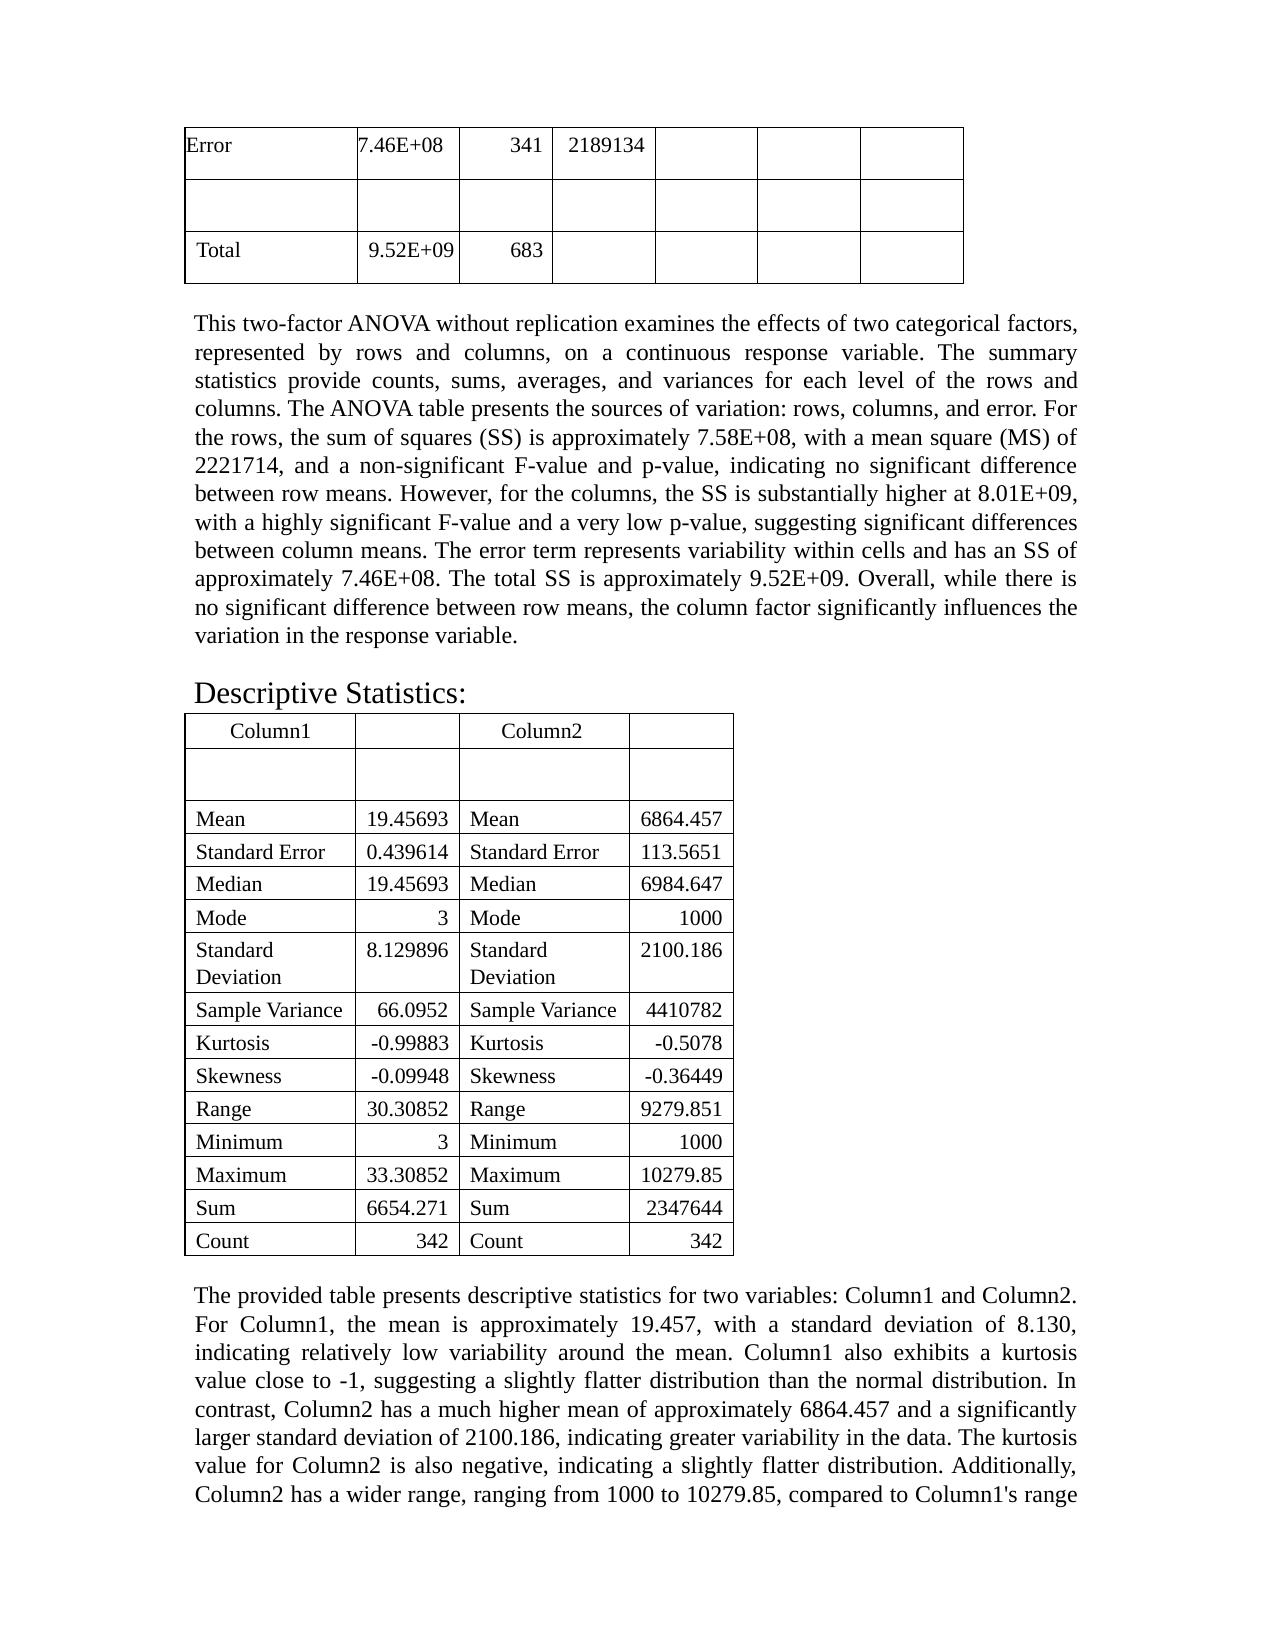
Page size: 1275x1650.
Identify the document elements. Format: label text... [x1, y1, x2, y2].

table_cell [553, 180, 655, 231]
table_cell [186, 749, 355, 800]
table_cell [734, 232, 757, 283]
table_cell 3 [356, 900, 459, 932]
table_cell Sample Variance [186, 993, 355, 1025]
table_cell Skewness [186, 1059, 355, 1091]
table_cell [460, 180, 552, 231]
table_cell [861, 128, 963, 179]
table_cell 6984.647 [630, 867, 733, 899]
text This two-factor ANOVA without replication examines the effects of two categorical factors, represented by rows and columns, on a continuous response variable. The summary statistics provide counts, sums, averages, and variances for each level of the rows and columns. The ANOVA table presents the sources of variation: rows, columns, and error. For the rows, the sum of squares (SS) is approximately 7.58E+08, with a mean square (MS) of 2221714, and a non-significant F-value and p-value, indicating no significant difference between row means. However, for the columns, the SS is substantially higher at 8.01E+09, with a highly significant F-value and a very low p-value, suggesting significant differences between column means. The error term represents variability within cells and has an SS of approximately 7.46E+08. The total SS is approximately 9.52E+09. Overall, while there is no significant difference between row means, the column factor significantly influences the variation in the response variable. [193, 309, 1079, 648]
table_cell Standard Error [186, 834, 355, 866]
table_cell 2100.186 [630, 933, 733, 992]
table_cell [758, 180, 860, 231]
table_cell 9279.851 [630, 1092, 733, 1123]
text Descriptive Statistics: [193, 674, 1253, 710]
table_cell Mean [186, 801, 355, 833]
table_cell Count [186, 1223, 355, 1255]
table_cell Error [186, 128, 357, 179]
table_header [630, 714, 733, 748]
table_cell [734, 128, 757, 179]
table_cell [656, 180, 734, 231]
table_cell 341 [460, 128, 552, 179]
table_cell Maximum [460, 1157, 629, 1189]
table_cell Standard Error [460, 834, 629, 866]
table_cell Median [186, 867, 355, 899]
table_cell 3 [356, 1124, 459, 1156]
table_cell [861, 232, 963, 283]
table_cell Range [186, 1092, 355, 1123]
table_cell Standard Deviation [186, 933, 355, 992]
table_cell [553, 232, 655, 283]
table_cell Range [460, 1092, 629, 1123]
table_cell 10279.85 [630, 1157, 733, 1189]
table_cell 30.30852 [356, 1092, 459, 1123]
table_cell 8.129896 [356, 933, 459, 992]
table_cell [460, 749, 629, 800]
table_cell 66.0952 [356, 993, 459, 1025]
table_cell 6654.271 [356, 1190, 459, 1222]
table_cell 33.30852 [356, 1157, 459, 1189]
table_cell -0.5078 [630, 1026, 733, 1057]
table_cell Total [186, 232, 357, 283]
table_header Column2 [460, 714, 629, 748]
table_cell [758, 232, 860, 283]
table_cell 2347644 [630, 1190, 733, 1222]
table_cell Minimum [186, 1124, 355, 1156]
table_cell 19.45693 [356, 801, 459, 833]
table_cell Sum [186, 1190, 355, 1222]
table_cell -0.09948 [356, 1059, 459, 1091]
table_cell Maximum [186, 1157, 355, 1189]
table_cell Median [460, 867, 629, 899]
table_cell Minimum [460, 1124, 629, 1156]
table_cell [630, 749, 733, 800]
table_cell Skewness [460, 1059, 629, 1091]
table_cell Sample Variance [460, 993, 629, 1025]
table_cell 342 [630, 1223, 733, 1255]
table_cell [861, 180, 963, 231]
table_cell [656, 232, 734, 283]
table_cell 0.439614 [356, 834, 459, 866]
table_header Column1 [186, 714, 355, 748]
table_cell -0.36449 [630, 1059, 733, 1091]
table_cell -0.99883 [356, 1026, 459, 1057]
table_cell [186, 180, 357, 231]
table_cell Standard Deviation [460, 933, 629, 992]
table_cell 1000 [630, 900, 733, 932]
table_cell 683 [460, 232, 552, 283]
table_cell [734, 180, 757, 231]
table_cell Kurtosis [460, 1026, 629, 1057]
table_cell Sum [460, 1190, 629, 1222]
table_cell 1000 [630, 1124, 733, 1156]
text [193, 1281, 1079, 1507]
table_cell 7.46E+08 [358, 128, 459, 179]
table_cell 6864.457 [630, 801, 733, 833]
table_cell Mean [460, 801, 629, 833]
table_cell 2189134 [553, 128, 655, 179]
table_cell 342 [356, 1223, 459, 1255]
table_cell [656, 128, 734, 179]
table_cell 19.45693 [356, 867, 459, 899]
table_cell Kurtosis [186, 1026, 355, 1057]
table_cell [358, 180, 459, 231]
table_cell 113.5651 [630, 834, 733, 866]
table_cell Mode [186, 900, 355, 932]
table_cell [758, 128, 860, 179]
table_cell 9.52E+09 [358, 232, 459, 283]
table_cell 4410782 [630, 993, 733, 1025]
table_cell Mode [460, 900, 629, 932]
table_cell Count [460, 1223, 629, 1255]
table_cell [356, 749, 459, 800]
table_header [356, 714, 459, 748]
